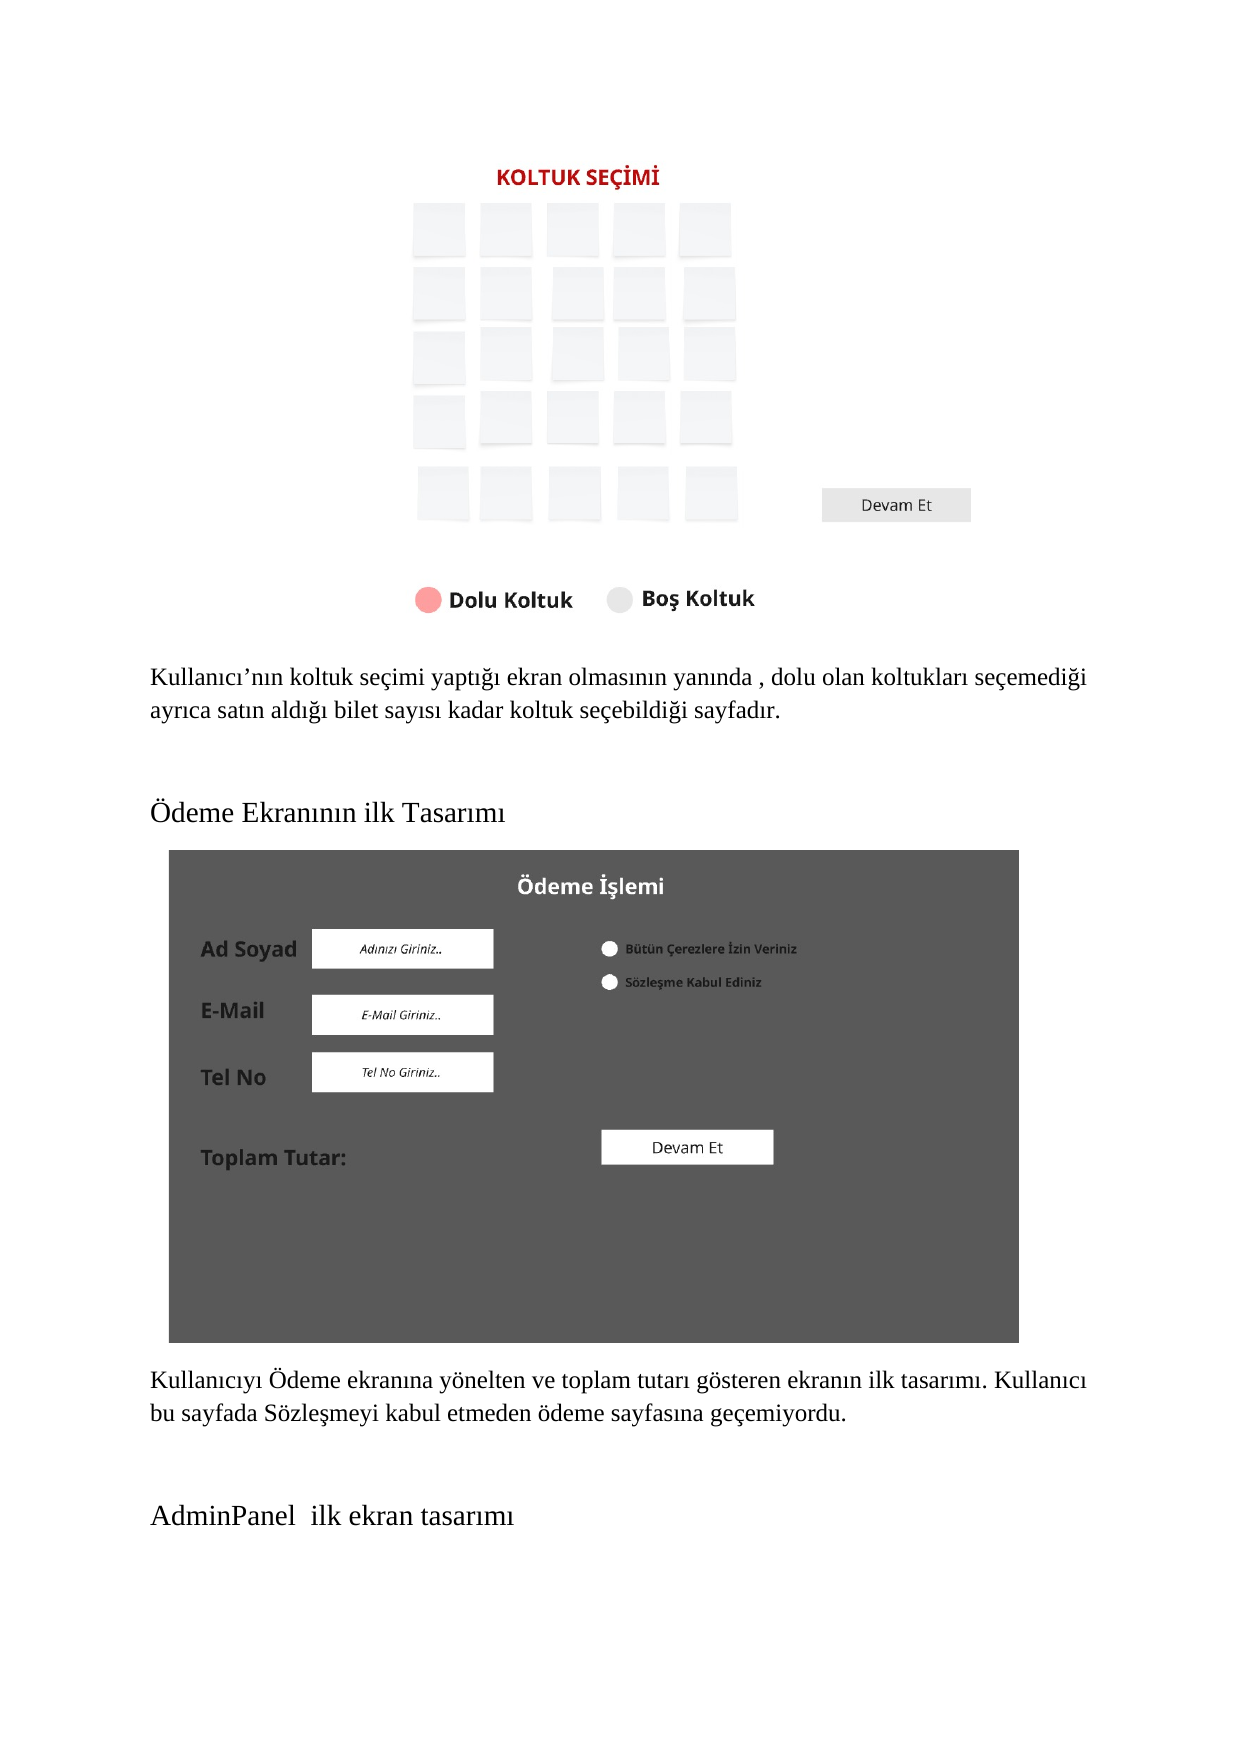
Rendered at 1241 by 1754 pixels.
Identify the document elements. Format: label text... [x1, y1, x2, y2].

text Ödeme Ekranının ilk Tasarımı [150, 795, 1090, 828]
text Kullanıcıyı Ödeme ekranına yönelten ve toplam tutarı gösteren ekranın ilk tasarımı. Kullanıcı bu sayfada Sözleşmeyi kabul etmeden ödeme sayfasına geçemiyordu. [150, 1365, 1090, 1427]
text AdminPanel ilk ekran tasarımı [150, 1498, 1090, 1532]
text Kullanıcı’nın koltuk seçimi yaptığı ekran olmasının yanında , dolu olan koltukları seçemediği ayrıca satın aldığı bilet sayısı kadar koltuk seçebildiği sayfadır. [150, 662, 1090, 724]
